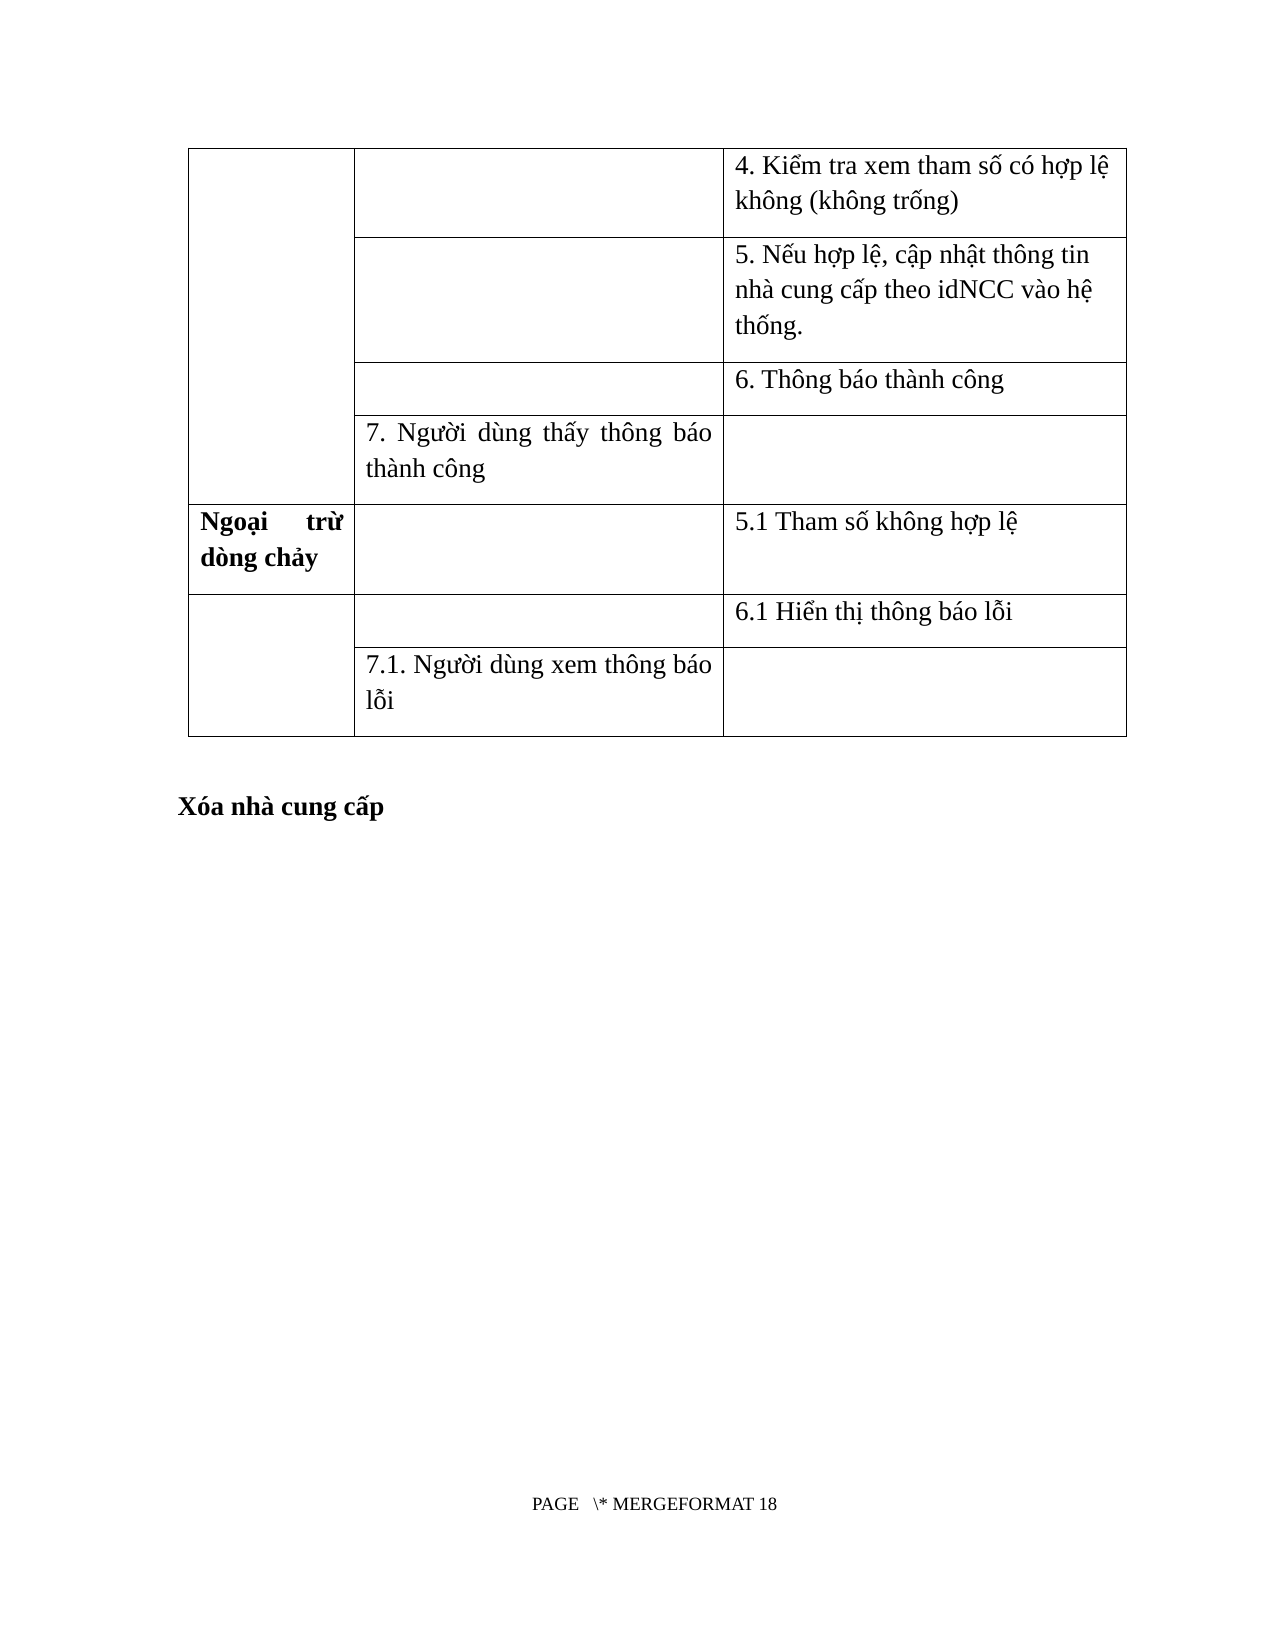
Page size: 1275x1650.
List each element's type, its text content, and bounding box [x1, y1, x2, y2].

table_cell 7. Người dùng thấy thông báo thành công [355, 416, 723, 504]
table_cell 5.1 Tham số không hợp lệ [724, 505, 1126, 593]
table_cell [355, 595, 723, 647]
table_cell 7.1. Người dùng xem thông báo lỗi [355, 648, 723, 736]
table_cell Ngoại trừ dòng chảy [189, 505, 354, 593]
table_cell [355, 238, 723, 362]
table_cell [355, 505, 723, 593]
table_cell 5. Nếu hợp lệ, cập nhật thông tin nhà cung cấp theo idNCC vào hệ thống. [724, 238, 1126, 362]
table_cell 6. Thông báo thành công [724, 363, 1126, 415]
table_cell 6.1 Hiển thị thông báo lỗi [724, 595, 1126, 647]
table_cell [355, 149, 723, 237]
table_cell [189, 595, 354, 736]
table_cell [724, 416, 1126, 504]
table_cell [355, 363, 723, 415]
table_cell [724, 648, 1126, 736]
text Xóa nhà cung cấp [177, 789, 1127, 821]
table_cell 4. Kiểm tra xem tham số có hợp lệ không (không trống) [724, 149, 1126, 237]
